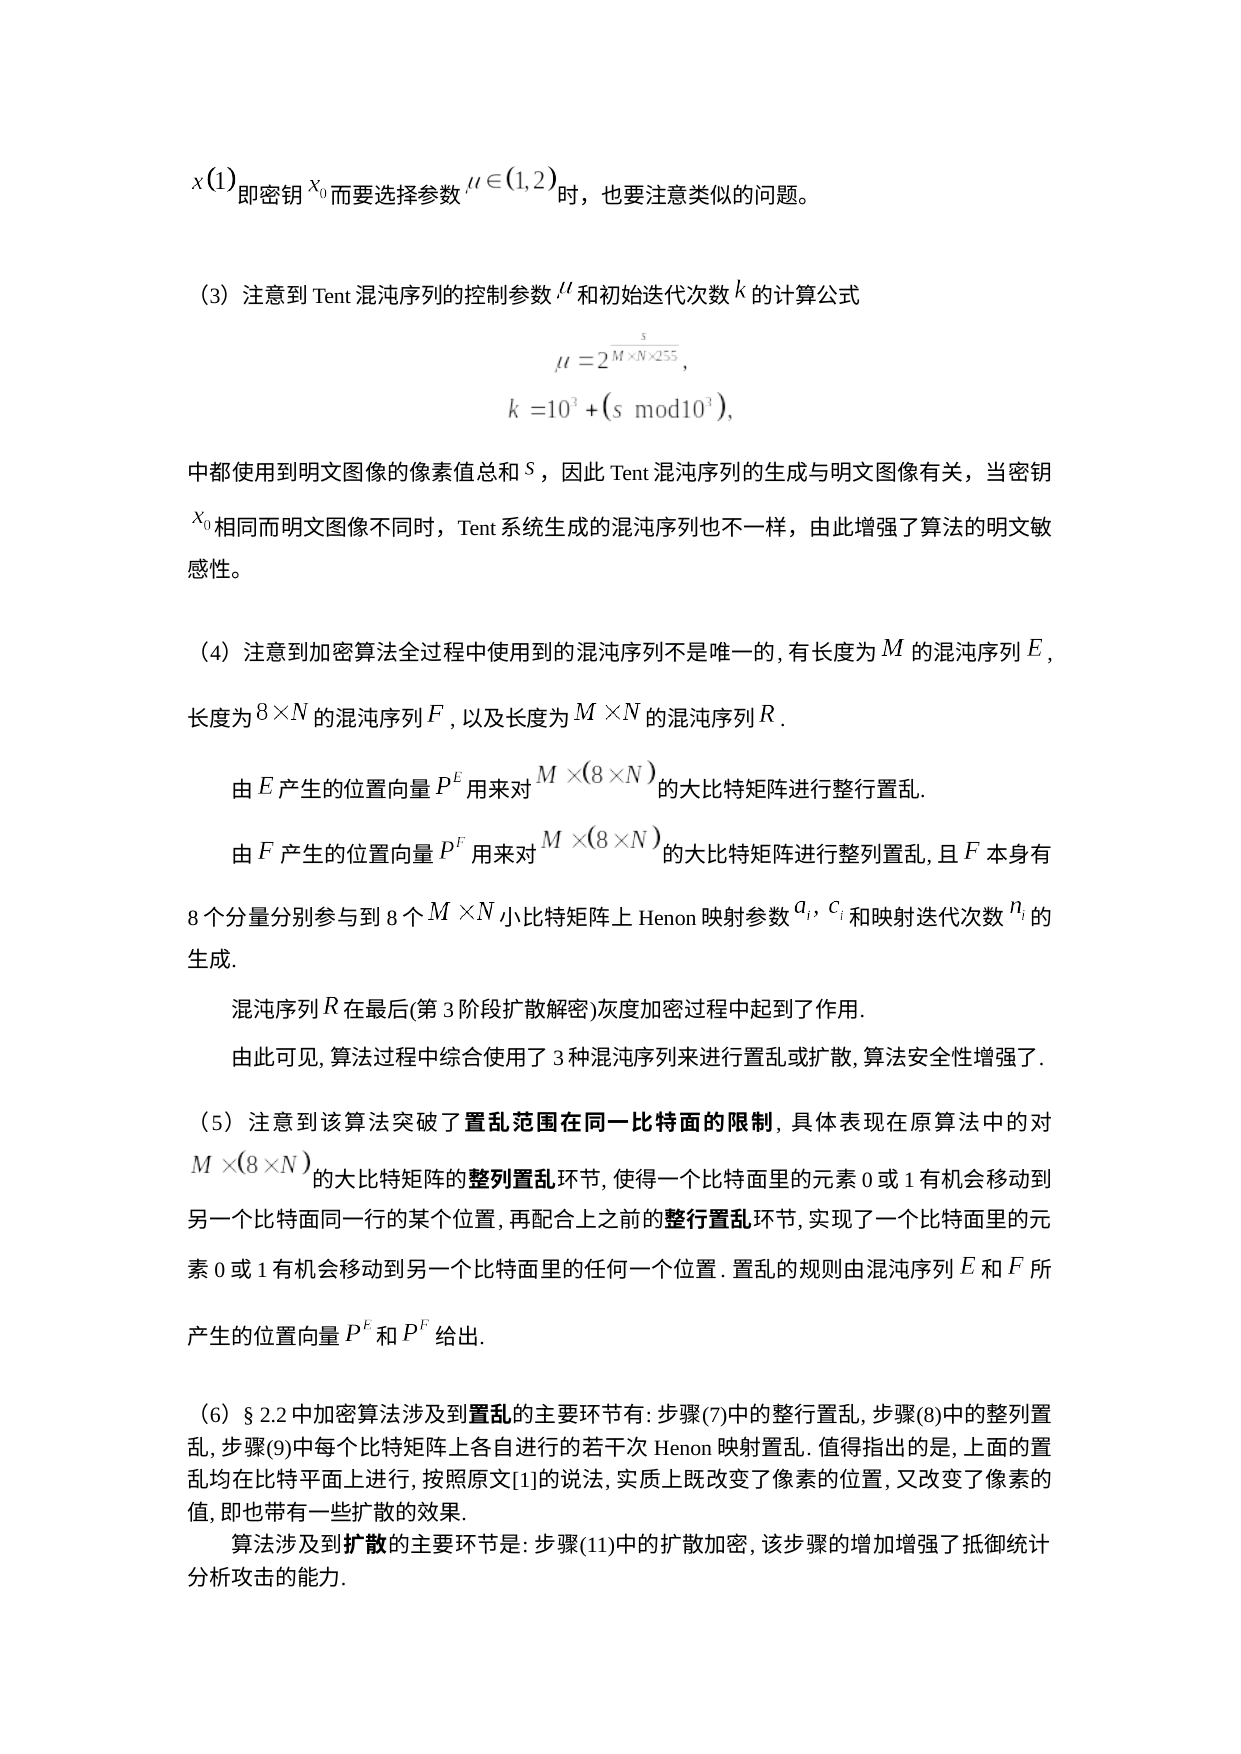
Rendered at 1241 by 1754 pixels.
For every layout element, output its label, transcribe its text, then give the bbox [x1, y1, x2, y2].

text 中都使用到明文图像的像素值总和，因此Tent混沌序列的生成与明文图像有关，当密钥相同而明文图像不同时，Tent系统生成的混沌序列也不一样，由此增强了算法的明文敏感性。 [187, 454, 1053, 584]
text 混沌序列在最后(第3阶段扩散解密)灰度加密过程中起到了作用. [187, 974, 1053, 1039]
text （5）注意到该算法突破了置乱范围在同一比特面的限制, 具体表现在原算法中的对的大比特矩阵的整列置乱环节, 使得一个比特面里的元素0或1有机会移动到另一个比特面同一行的某个位置, 再配合上之前的整行置乱环节, 实现了一个比特面里的元素0或1有机会移动到另一个比特面里的任何一个位置. 置乱的规则由混沌序列和所产生的位置向量和给出. [187, 1104, 1053, 1364]
text 由产生的位置向量用来对的大比特矩阵进行整行置乱. [187, 747, 1053, 812]
text 由此可见, 算法过程中综合使用了3种混沌序列来进行置乱或扩散, 算法安全性增强了. [187, 1039, 1053, 1072]
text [187, 162, 1053, 227]
text （4）注意到加密算法全过程中使用到的混沌序列不是唯一的, 有长度为的混沌序列, 长度为的混沌序列, 以及长度为的混沌序列. [187, 617, 1053, 747]
text 算法涉及到扩散的主要环节是: 步骤(11)中的扩散加密, 该步骤的增加增强了抵御统计分析攻击的能力. [187, 1527, 1053, 1592]
text （6）§ 2.2中加密算法涉及到置乱的主要环节有: 步骤(7)中的整行置乱, 步骤(8)中的整列置乱, 步骤(9)中每个比特矩阵上各自进行的若干次Henon映射置乱. 值得指出的是, 上面的置乱均在比特平面上进行, 按照原文[1]的说法, 实质上既改变了像素的位置, 又改变了像素的值, 即也带有一些扩散的效果. [187, 1397, 1053, 1527]
text 由产生的位置向量用来对的大比特矩阵进行整列置乱, 且本身有8个分量分别参与到8个小比特矩阵上Henon映射参数和映射迭代次数的生成. [187, 812, 1053, 974]
text （3）注意到Tent混沌序列的控制参数和初始迭代次数的计算公式 [187, 259, 1053, 324]
